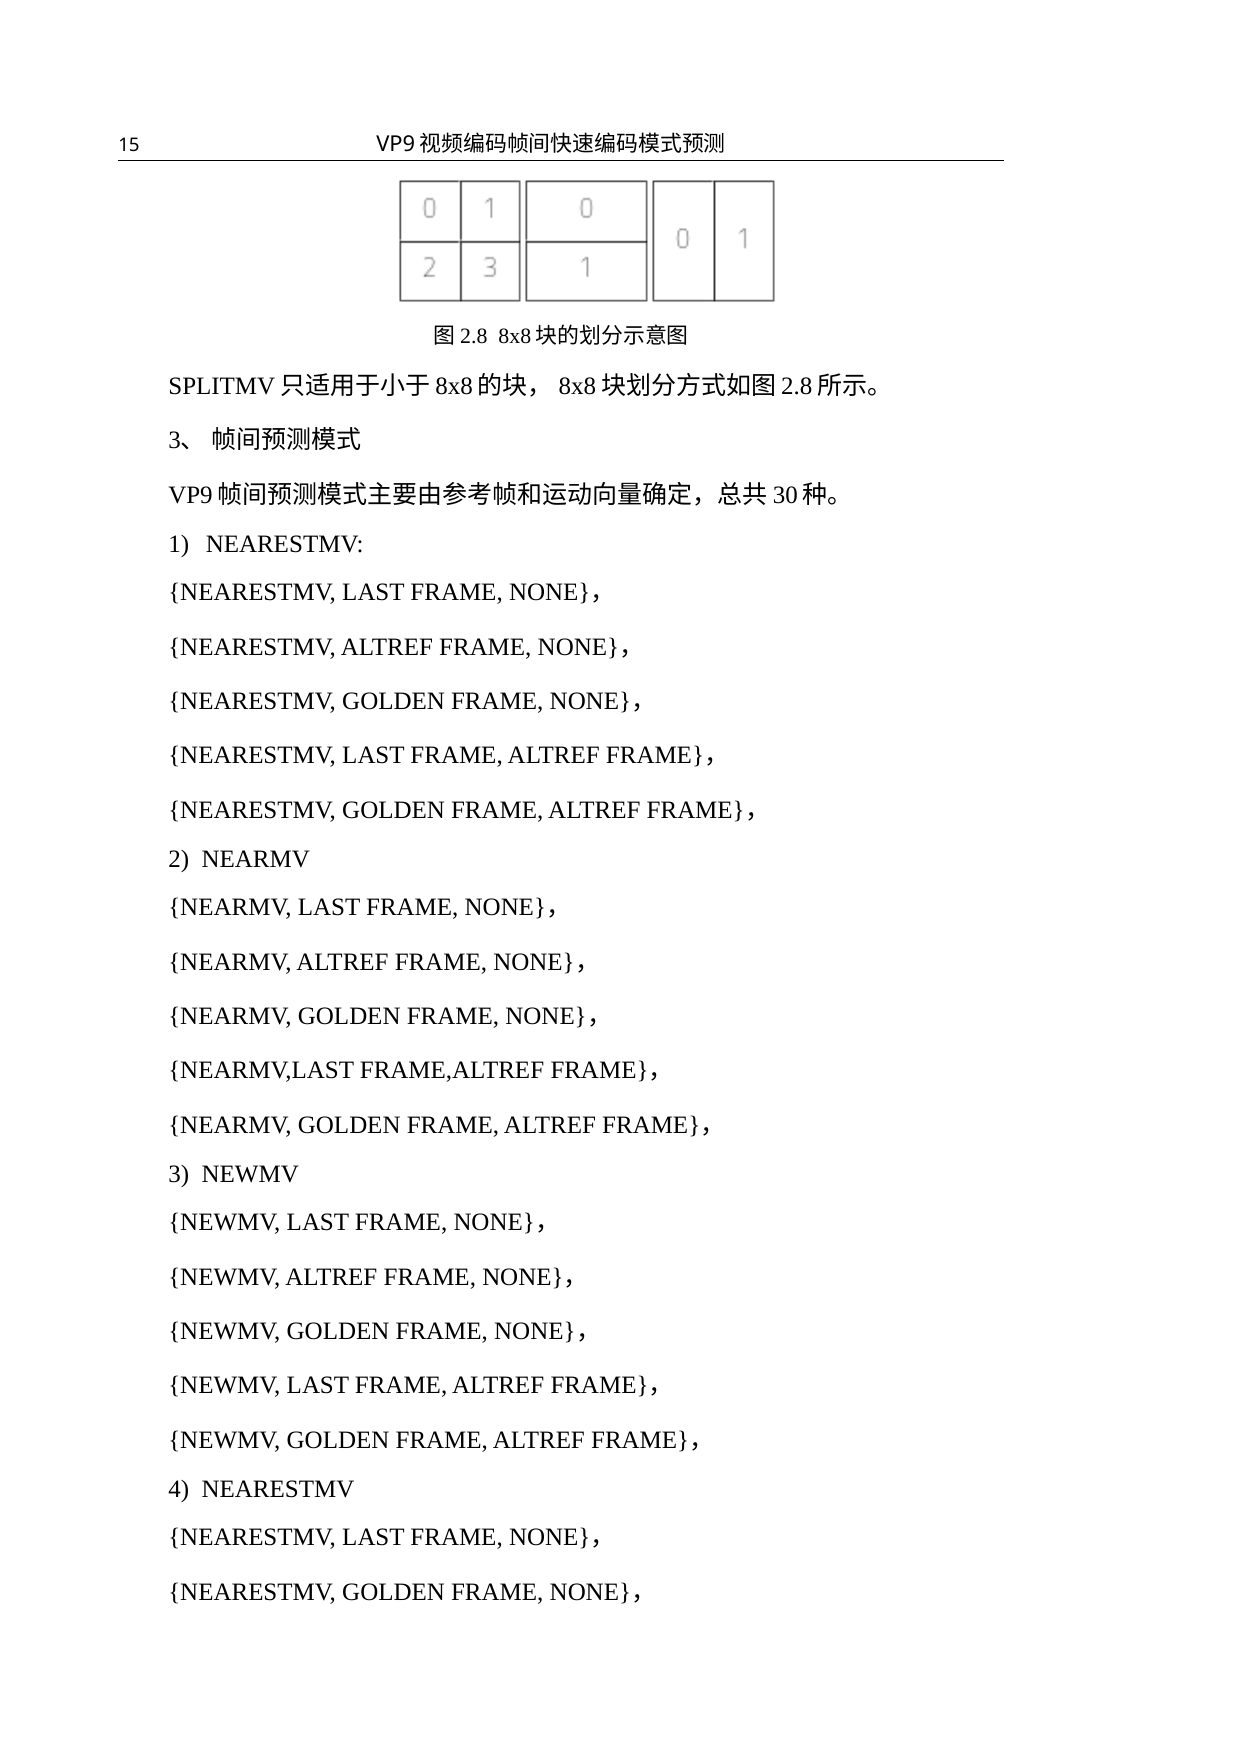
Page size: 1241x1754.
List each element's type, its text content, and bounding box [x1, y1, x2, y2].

text {NEWMV, LAST FRAME, NONE}， [118, 1202, 1004, 1238]
text VP9帧间预测模式主要由参考帧和运动向量确定，总共30种。 [118, 474, 1004, 511]
text {NEARESTMV, GOLDEN FRAME, ALTREF FRAME}， [118, 789, 1004, 826]
text 2) NEARMV [118, 844, 1004, 872]
text {NEARESTMV, LAST FRAME, ALTREF FRAME}， [118, 735, 1004, 771]
text {NEARESTMV, LAST FRAME, NONE}， [118, 572, 1004, 608]
text {NEARMV, LAST FRAME, NONE}， [118, 887, 1004, 923]
text {NEARESTMV, ALTREF FRAME, NONE}， [118, 626, 1004, 662]
text {NEARMV, GOLDEN FRAME, NONE}， [118, 996, 1004, 1032]
text 4) NEARESTMV [118, 1474, 1004, 1502]
text 3) NEWMV [118, 1159, 1004, 1187]
list NEARESTMV: [168, 529, 1004, 557]
text {NEARESTMV, LAST FRAME, NONE}， [118, 1517, 1004, 1553]
text {NEWMV, GOLDEN FRAME, ALTREF FRAME}， [118, 1419, 1004, 1456]
text {NEARESTMV, GOLDEN FRAME, NONE}， [118, 1571, 1004, 1607]
text SPLITMV只适用于小于8x8的块， 8x8块划分方式如图2.8所示。 [118, 366, 1004, 402]
text 3、 帧间预测模式 [118, 420, 1004, 456]
text {NEARMV,LAST FRAME,ALTREF FRAME}， [118, 1050, 1004, 1086]
text {NEWMV, ALTREF FRAME, NONE}， [118, 1256, 1004, 1292]
text {NEWMV, LAST FRAME, ALTREF FRAME}， [118, 1365, 1004, 1401]
text {NEWMV, GOLDEN FRAME, NONE}， [118, 1311, 1004, 1347]
text {NEARESTMV, GOLDEN FRAME, NONE}， [118, 681, 1004, 717]
text 图2.8 8x8块的划分示意图 [118, 318, 1004, 350]
text {NEARMV, GOLDEN FRAME, ALTREF FRAME}， [118, 1104, 1004, 1141]
text {NEARMV, ALTREF FRAME, NONE}， [118, 941, 1004, 977]
